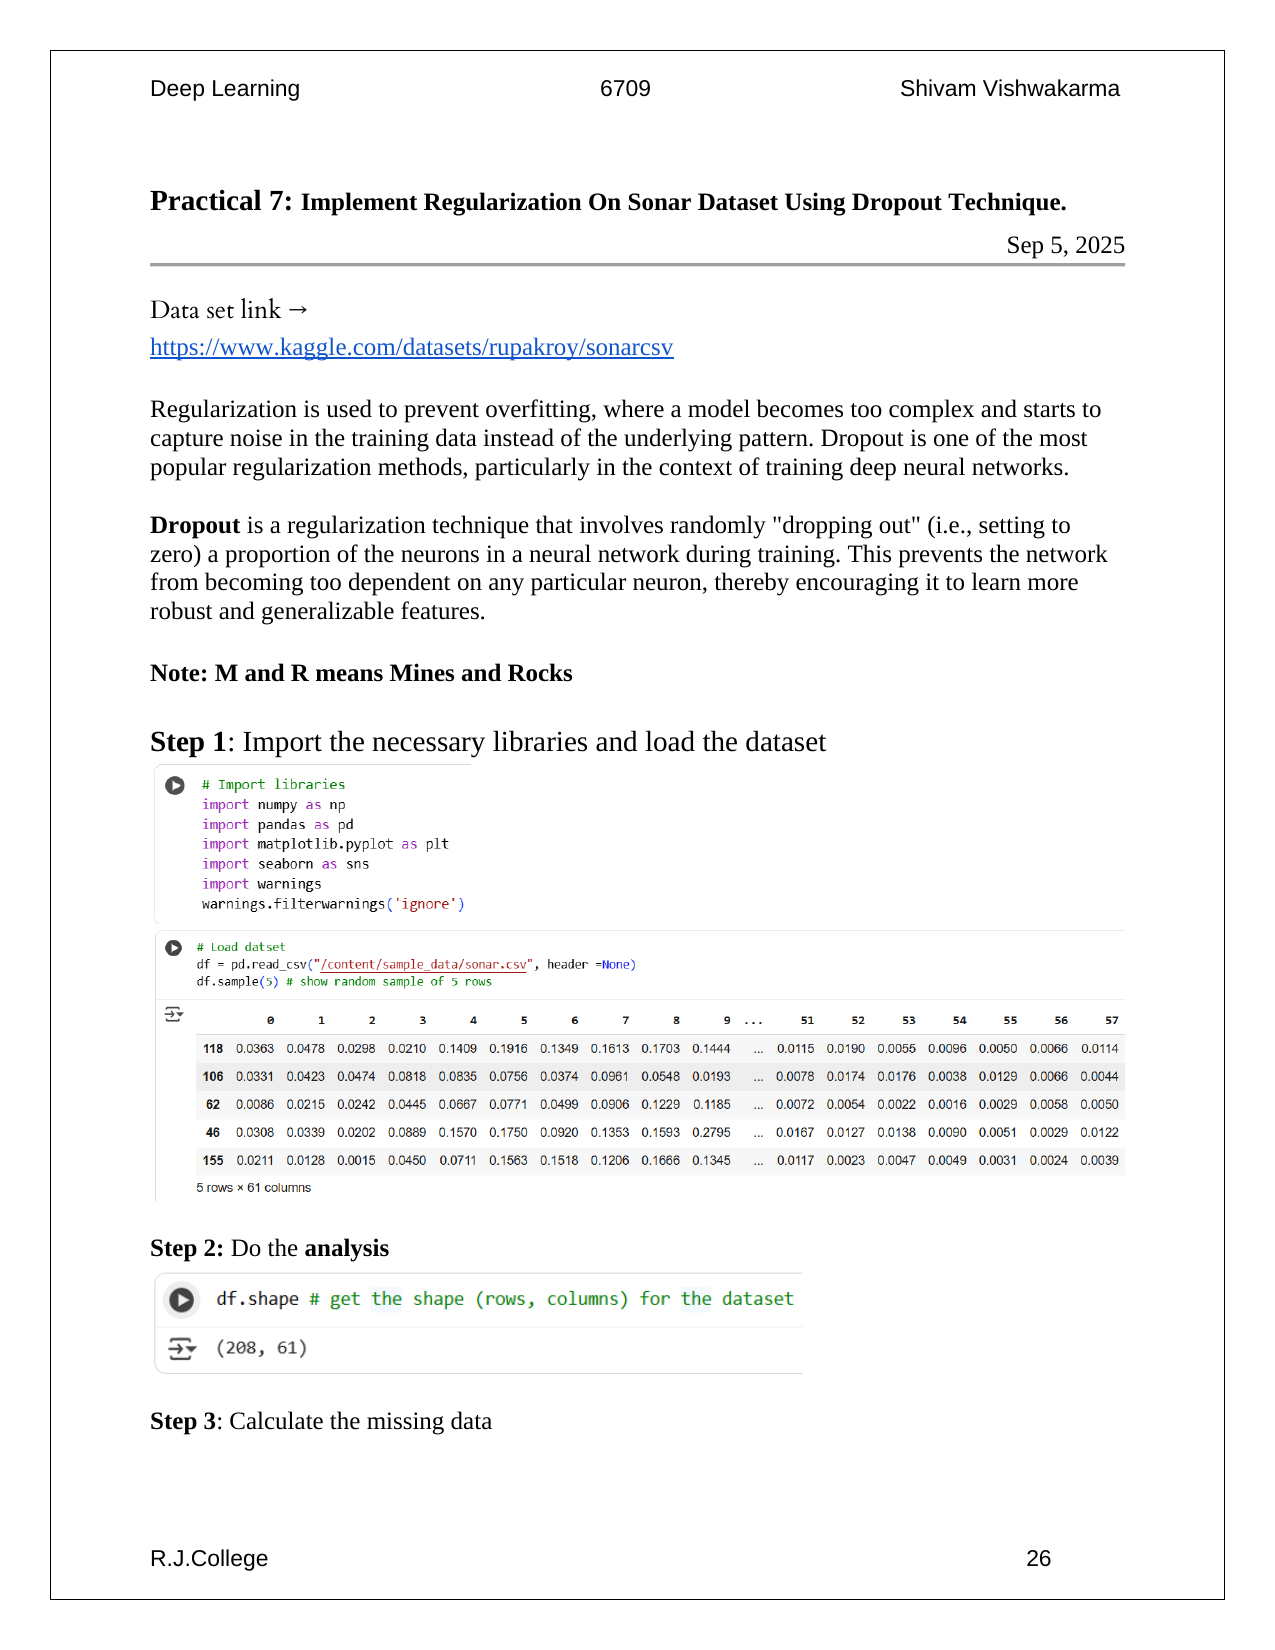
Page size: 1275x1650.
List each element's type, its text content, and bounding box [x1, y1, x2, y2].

text Step 2: Do the analysis [150, 1233, 1125, 1262]
picture [150, 925, 1125, 1201]
text Data set link → [150, 293, 1125, 327]
text Regularization is used to prevent overfitting, where a model becomes too complex and starts to capture noise in the training data instead of the underlying pattern. Dropout is one of the most popular regularization methods, particularly in the context of training deep neural networks. [150, 394, 1125, 481]
text https://www.kaggle.com/datasets/rupakroy/sonarcsv [150, 332, 1125, 361]
subtitle Practical 7: Implement Regularization On Sonar Dataset Using Dropout Technique. [150, 183, 1125, 217]
text Note: M and R means Mines and Rocks [150, 658, 1125, 687]
text Dropout is a regularization technique that involves randomly "dropping out" (i.e., setting to zero) a proportion of the neurons in a neural network during training. This prevents the network from becoming too dependent on any particular neuron, thereby encouraging it to learn more robust and generalizable features. [150, 510, 1125, 625]
text Step 3: Calculate the missing data [150, 1406, 1125, 1435]
text Sep 5, 2025 [150, 230, 1125, 259]
picture [150, 1264, 803, 1374]
picture [150, 759, 471, 924]
